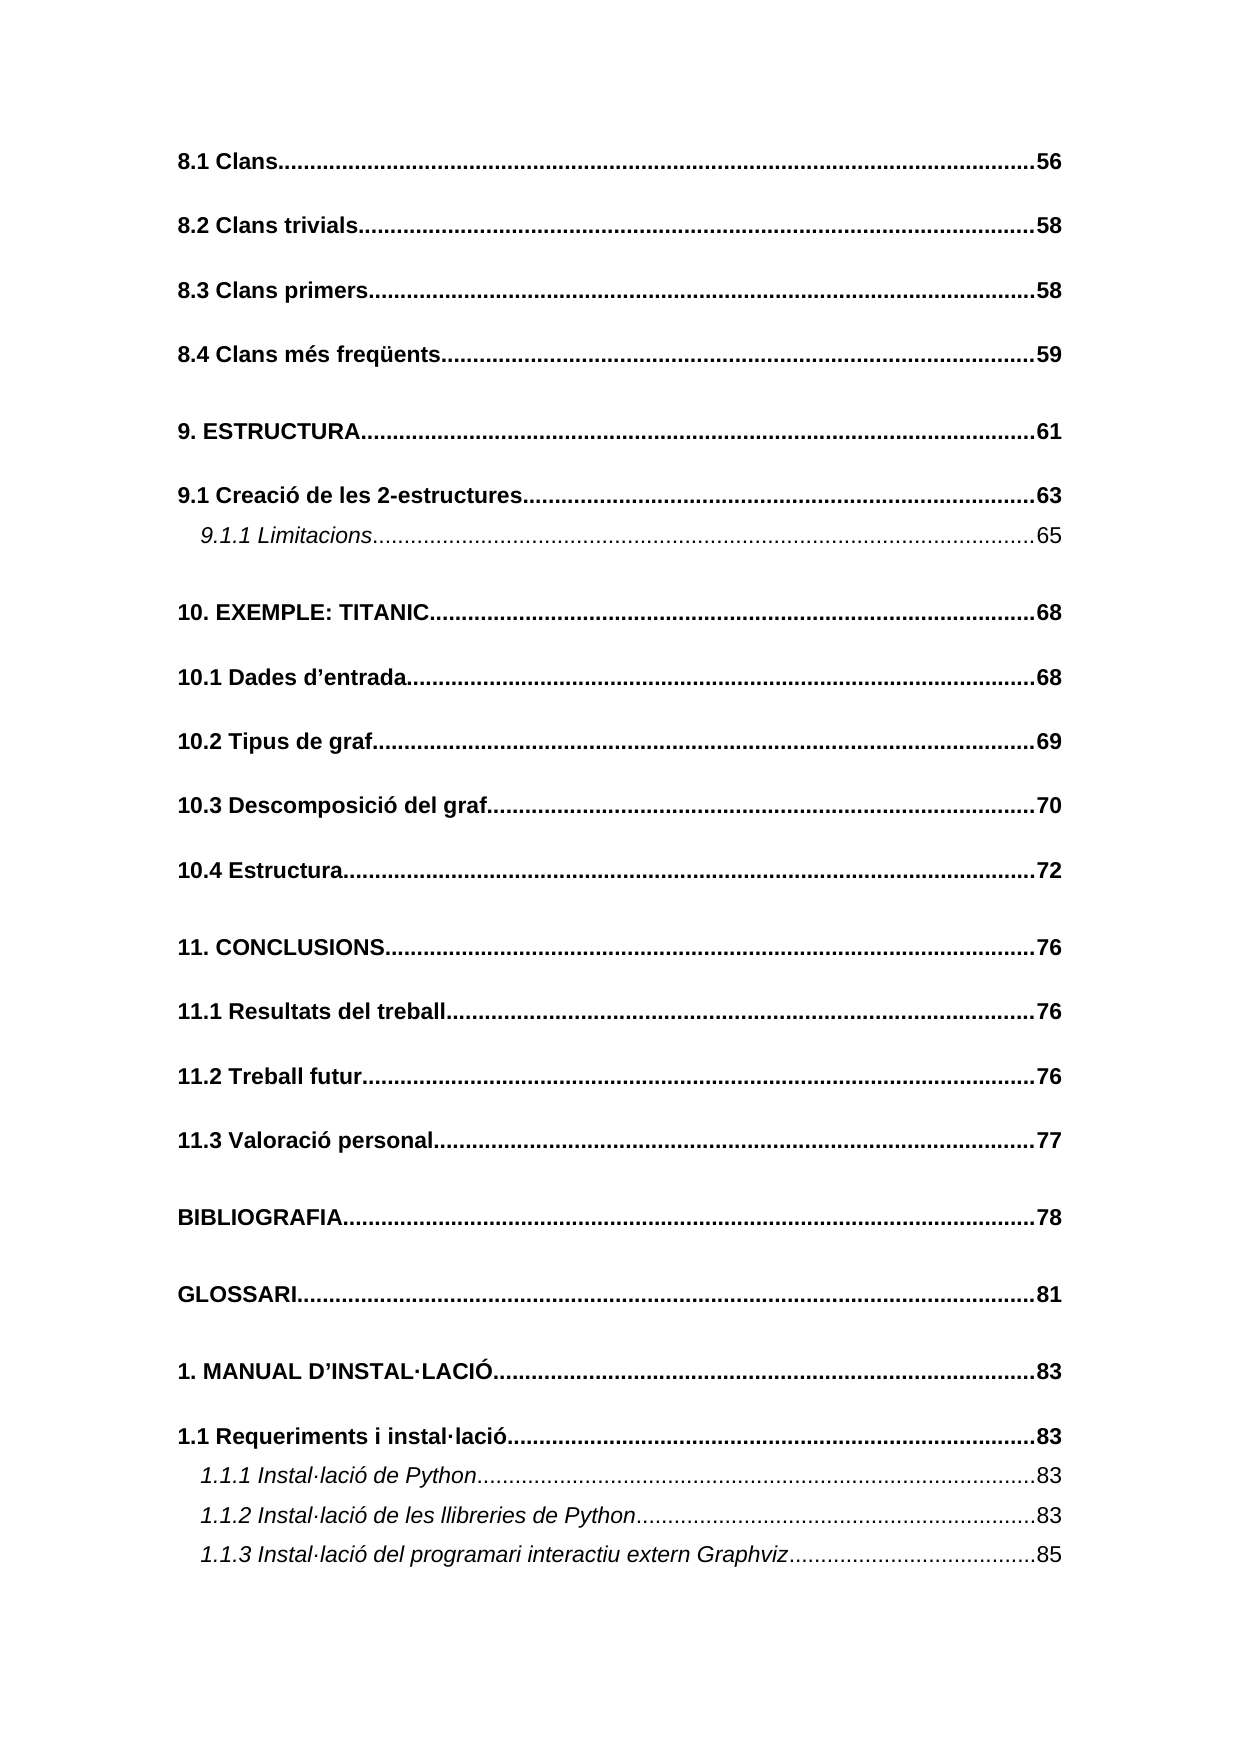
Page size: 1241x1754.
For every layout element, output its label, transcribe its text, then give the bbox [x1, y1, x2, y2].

text 8.1 Clans 56 [177, 148, 1063, 174]
text 8.2 Clans trivials 58 [177, 212, 1063, 238]
text 10.3 Descomposició del graf 70 [177, 792, 1063, 819]
text 8.4 Clans més freqüents 59 [177, 341, 1063, 367]
text 11.2 Treball futur 76 [177, 1063, 1063, 1089]
text 10.2 Tipus de graf 69 [177, 728, 1063, 754]
text 1.1.2 Instal·lació de les llibreries de Python 83 [200, 1502, 1063, 1528]
text GLOSSARI 81 [177, 1281, 1063, 1308]
text 1.1.1 Instal·lació de Python 83 [200, 1462, 1063, 1488]
text 9.1 Creació de les 2-estructures 63 [177, 482, 1063, 509]
text 8.3 Clans primers 58 [177, 277, 1063, 303]
text 9. ESTRUCTURA 61 [177, 418, 1063, 444]
text 11.1 Resultats del treball 76 [177, 998, 1063, 1025]
text 10. exemple: TITANIC 68 [177, 599, 1063, 625]
text 11.3 Valoració personal 77 [177, 1127, 1063, 1154]
text 9.1.1 Limitacions 65 [200, 522, 1063, 548]
text 10.1 Dades d’entrada 68 [177, 663, 1063, 690]
text 1.1 Requeriments i instal·lació 83 [177, 1423, 1063, 1449]
text 1. Manual d’instal·lació 83 [177, 1358, 1063, 1384]
text 11. CONCLUSIONS 76 [177, 934, 1063, 960]
text BIBLIOGRAFIA 78 [177, 1204, 1063, 1231]
text 1.1.3 Instal·lació del programari interactiu extern Graphviz 85 [200, 1541, 1063, 1567]
text 10.4 Estructura 72 [177, 857, 1063, 883]
